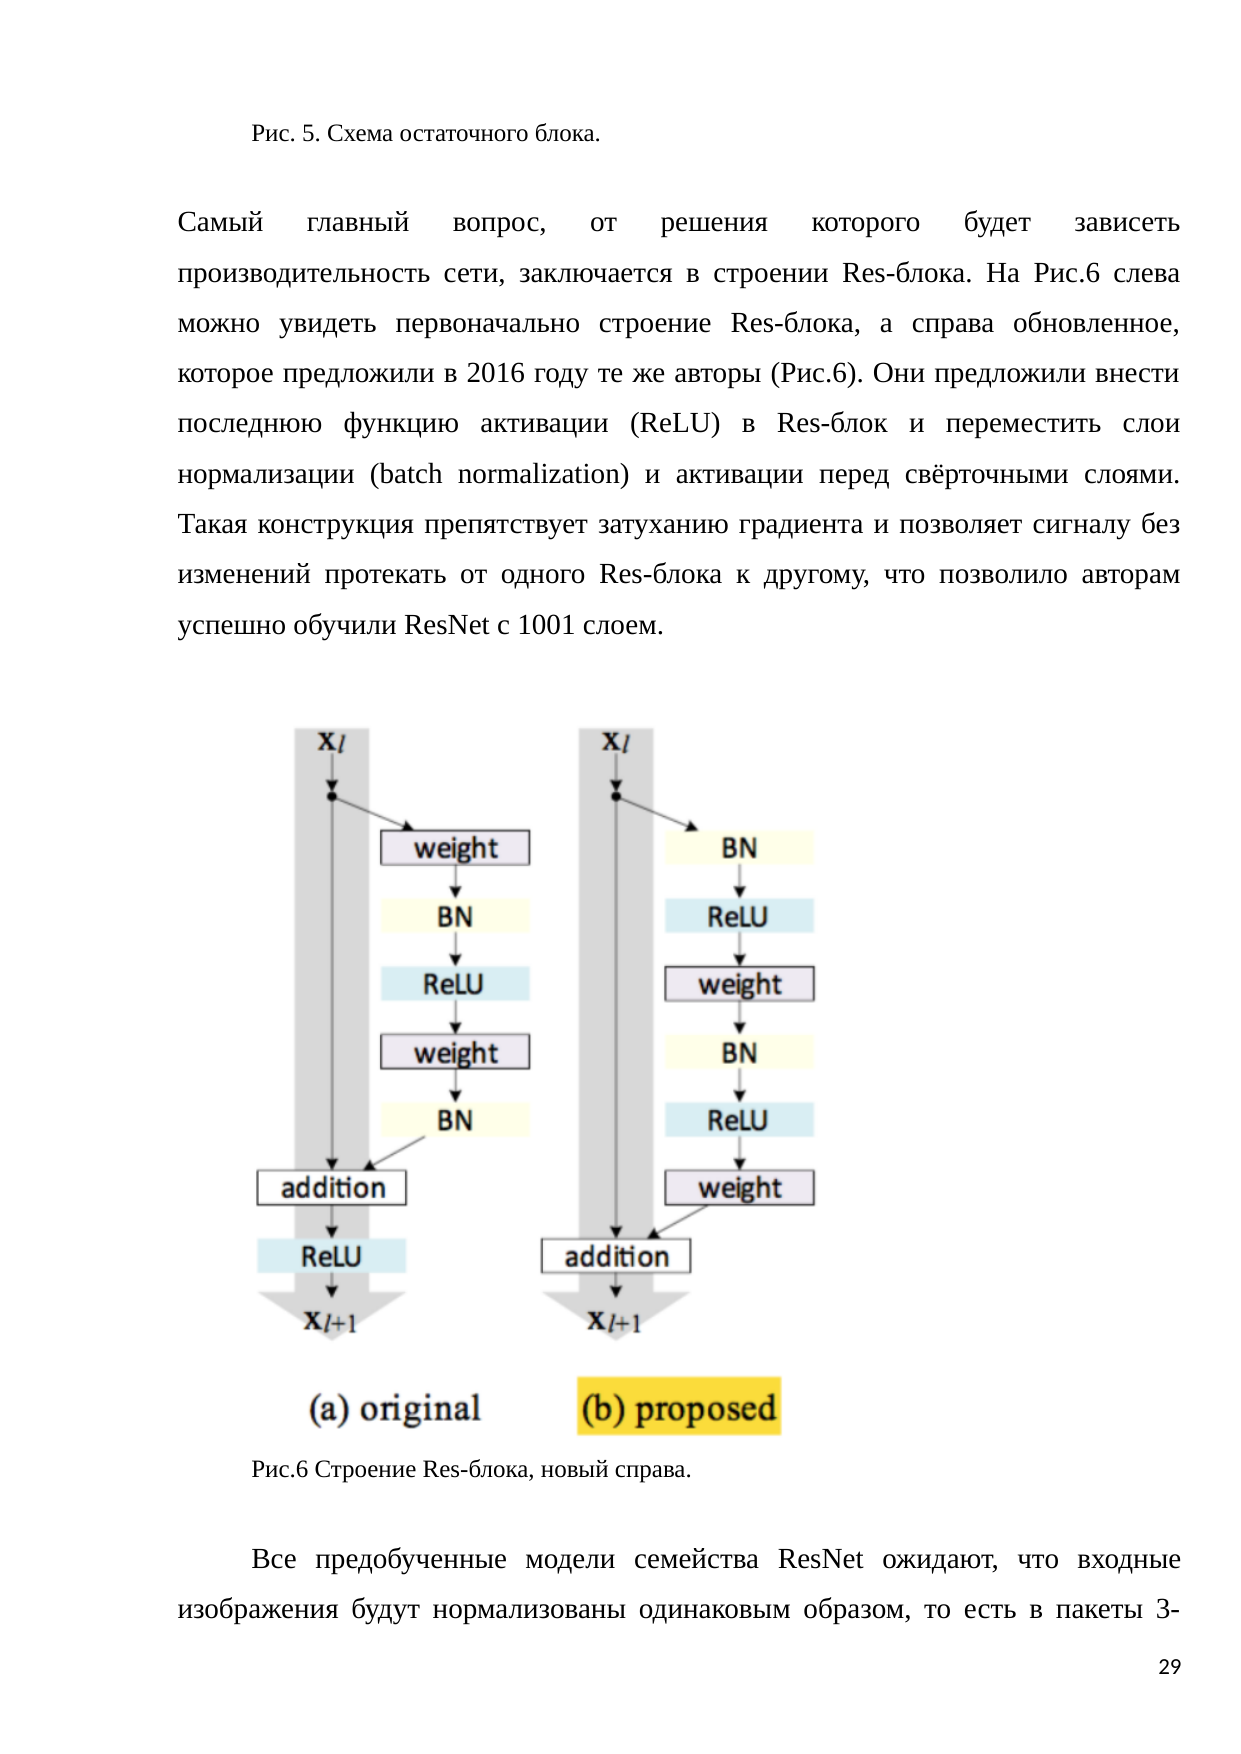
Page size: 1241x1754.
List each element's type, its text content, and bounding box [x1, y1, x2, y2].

text Рис. 5. Схема остаточного блока. [177, 118, 1181, 147]
picture [251, 707, 851, 1441]
text Самый главный вопрос, от решения которого будет зависеть производительность сети, заключается в строении Res-блока. На Рис.6 слева можно увидеть первоначально строение Res-блока, а справа обновленное, которое предложили в 2016 году те же авторы (Рис.6). Они предложили внести последнюю функцию активации (ReLU) в Res-блок и переместить слои нормализации (batch normalization) и активации перед свёрточными слоями. Такая конструкция препятствует затуханию градиента и позволяет сигналу без изменений протекать от одного Res-блока к другому, что позволило авторам успешно обучили ResNet с 1001 слоем. [177, 204, 1181, 641]
text Рис.6 Строение Res-блока, новый справа. [177, 1454, 1181, 1483]
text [177, 1541, 1181, 1624]
